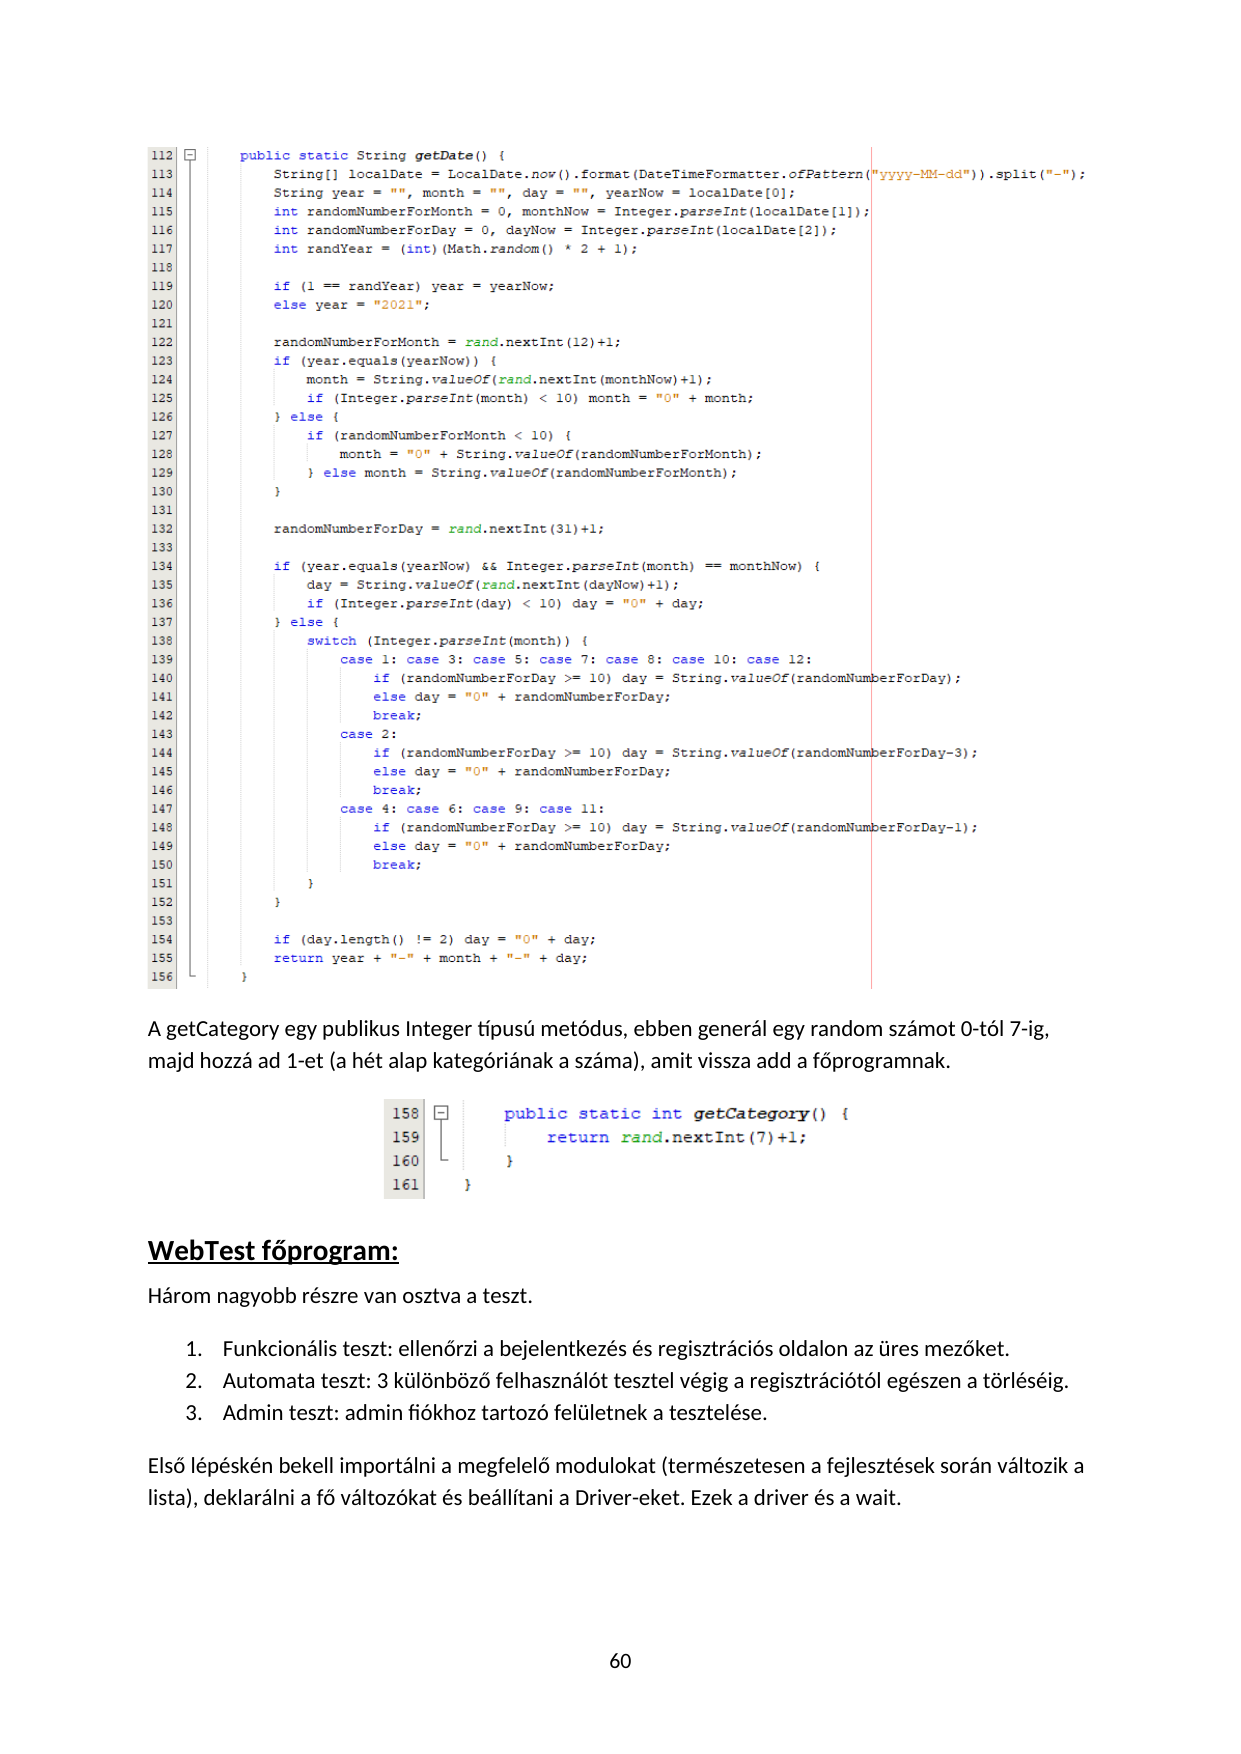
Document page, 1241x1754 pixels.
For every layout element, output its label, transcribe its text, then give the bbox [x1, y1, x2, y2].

text Három nagyobb részre van osztva a teszt. [148, 1281, 1093, 1309]
subtitle WebTest főprogram: [148, 1232, 1093, 1267]
list Automata teszt: 3 különböző felhasználót tesztel végig a regisztrációtól egészen a törléséig. [185, 1366, 1093, 1394]
text Első lépéskén bekell importálni a megfelelő modulokat (természetesen a fejlesztések során változik a lista), deklarálni a fő változókat és beállítani a Driver-eket. Ezek a driver és a wait. [148, 1451, 1093, 1512]
picture [383, 1099, 857, 1199]
list Admin teszt: admin fiókhoz tartozó felületnek a tesztelése. [185, 1398, 1093, 1426]
text A getCategory egy publikus Integer típusú metódus, ebben generál egy random számot 0-tól 7-ig, majd hozzá ad 1-et (a hét alap kategóriának a száma), amit vissza add a főprogramnak. [148, 1014, 1093, 1074]
list Funkcionális teszt: ellenőrzi a bejelentkezés és regisztrációs oldalon az üres mezőket. [185, 1334, 1093, 1362]
picture [147, 147, 1093, 989]
